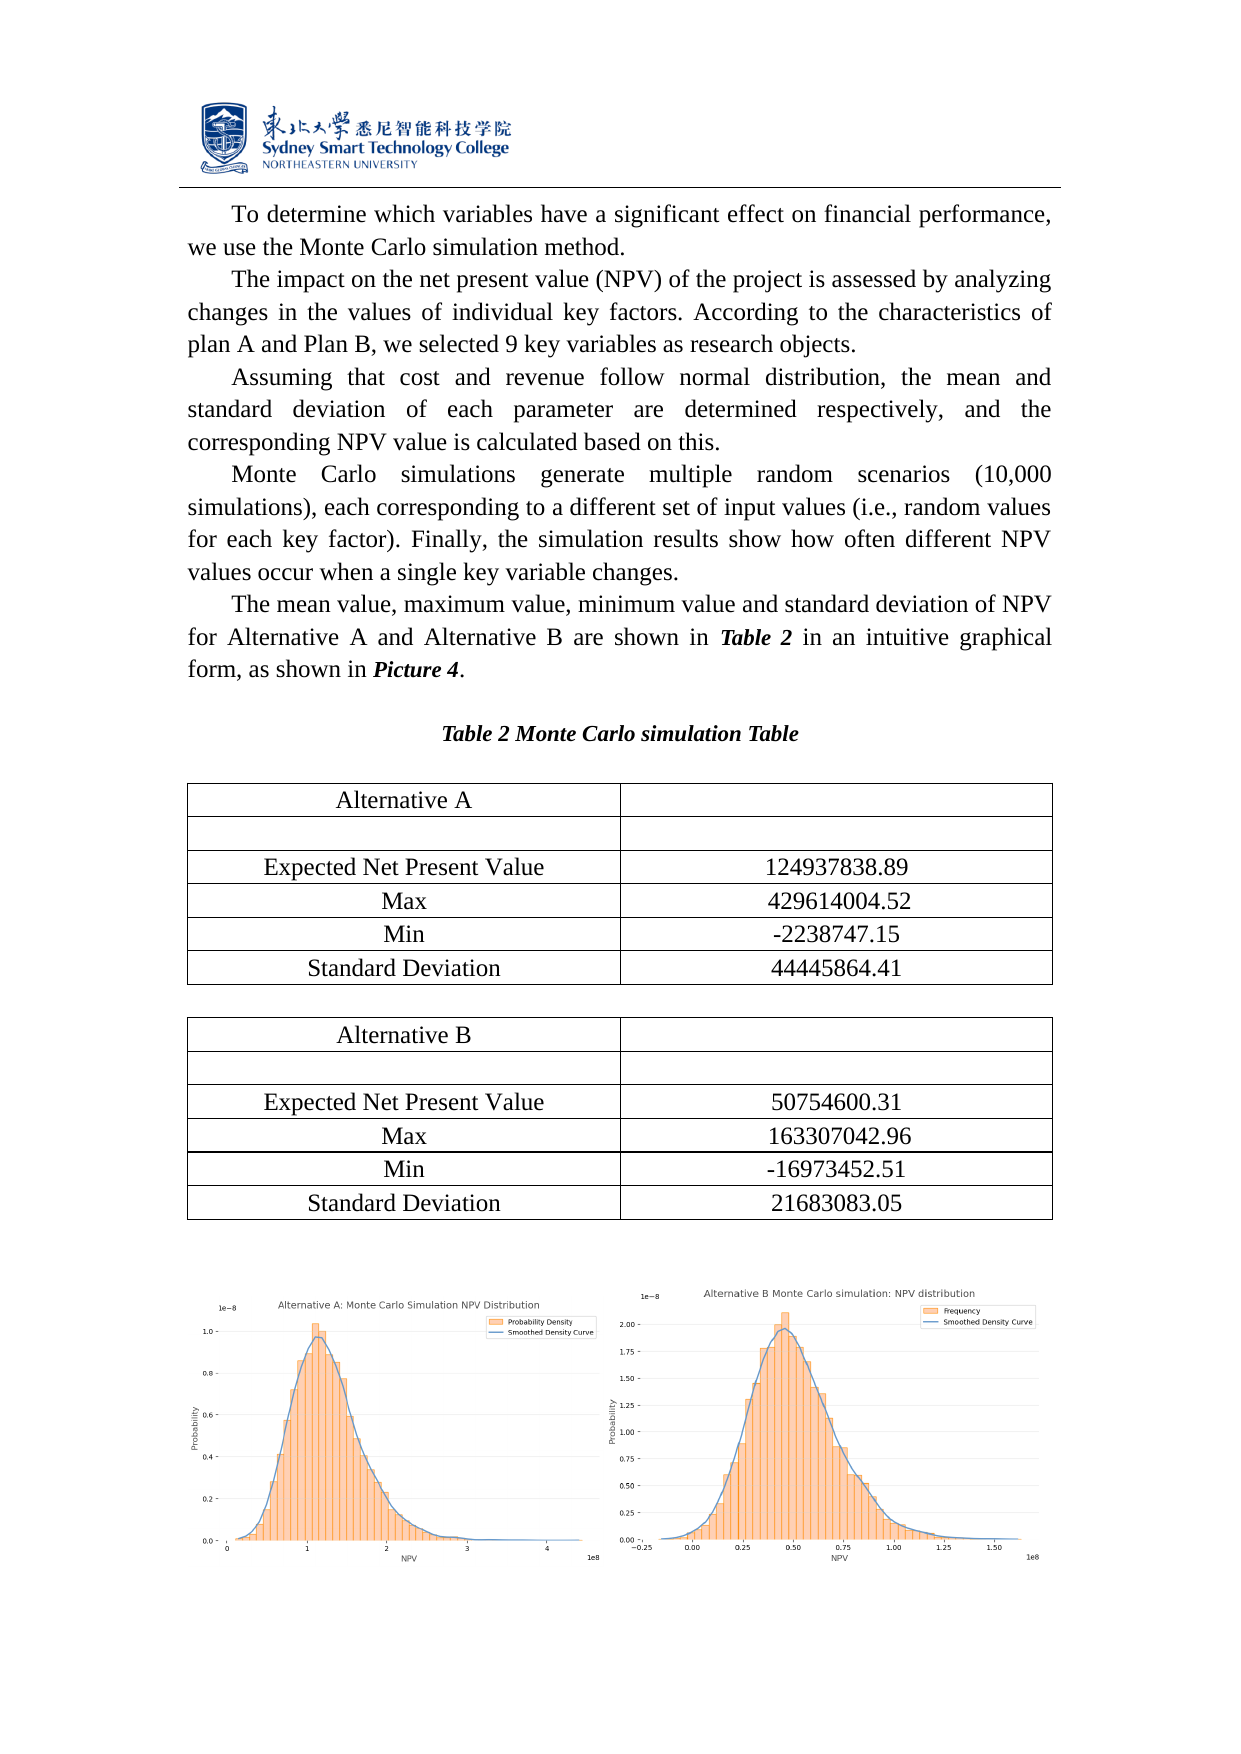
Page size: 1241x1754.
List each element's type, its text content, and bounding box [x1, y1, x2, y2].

picture [191, 90, 519, 186]
text To determine which variables have a significant effect on financial performance, we use the Monte Carlo simulation method. [187, 197, 1053, 262]
text Monte Carlo simulations generate multiple random scenarios (10,000 simulations), each corresponding to a different set of input values (i.e., random values for each key factor). Finally, the simulation results show how often different NPV values occur when a single key variable changes. [187, 457, 1053, 587]
table_cell 50754600.31 [621, 1085, 1052, 1118]
table_cell Expected Net Present Value [188, 851, 620, 883]
table_cell Max [188, 1119, 620, 1151]
table_cell [188, 1052, 620, 1084]
table_cell 163307042.96 [621, 1119, 1052, 1151]
table_cell Min [188, 918, 620, 950]
table_header Alternative A [188, 784, 620, 816]
picture [187, 1284, 1044, 1567]
table_cell Max [188, 884, 620, 917]
table_cell 21683083.05 [621, 1186, 1052, 1218]
table_cell [188, 817, 620, 849]
table_header Alternative B [188, 1018, 620, 1051]
table_cell -16973452.51 [621, 1153, 1052, 1185]
table_cell 124937838.89 [621, 851, 1052, 883]
table_cell Standard Deviation [188, 951, 620, 984]
text Table 2 Monte Carlo simulation Table [187, 717, 1053, 750]
table_header [621, 1018, 1052, 1051]
text The mean value, maximum value, minimum value and standard deviation of NPV for Alternative A and Alternative B are shown in Table 2 in an intuitive graphical form, as shown in Picture 4. [187, 587, 1053, 685]
table_cell [621, 817, 1052, 849]
table_cell Expected Net Present Value [188, 1085, 620, 1118]
table_cell Standard Deviation [188, 1186, 620, 1218]
text Assuming that cost and revenue follow normal distribution, the mean and standard deviation of each parameter are determined respectively, and the corresponding NPV value is calculated based on this. [187, 360, 1053, 457]
table_cell 429614004.52 [621, 884, 1052, 917]
table_cell 44445864.41 [621, 951, 1052, 984]
text The impact on the net present value (NPV) of the project is assessed by analyzing changes in the values of individual key factors. According to the characteristics of plan A and Plan B, we selected 9 key variables as research objects. [187, 262, 1053, 360]
table_cell -2238747.15 [621, 918, 1052, 950]
table_header [621, 784, 1052, 816]
table_cell Min [188, 1153, 620, 1185]
table_cell [621, 1052, 1052, 1084]
